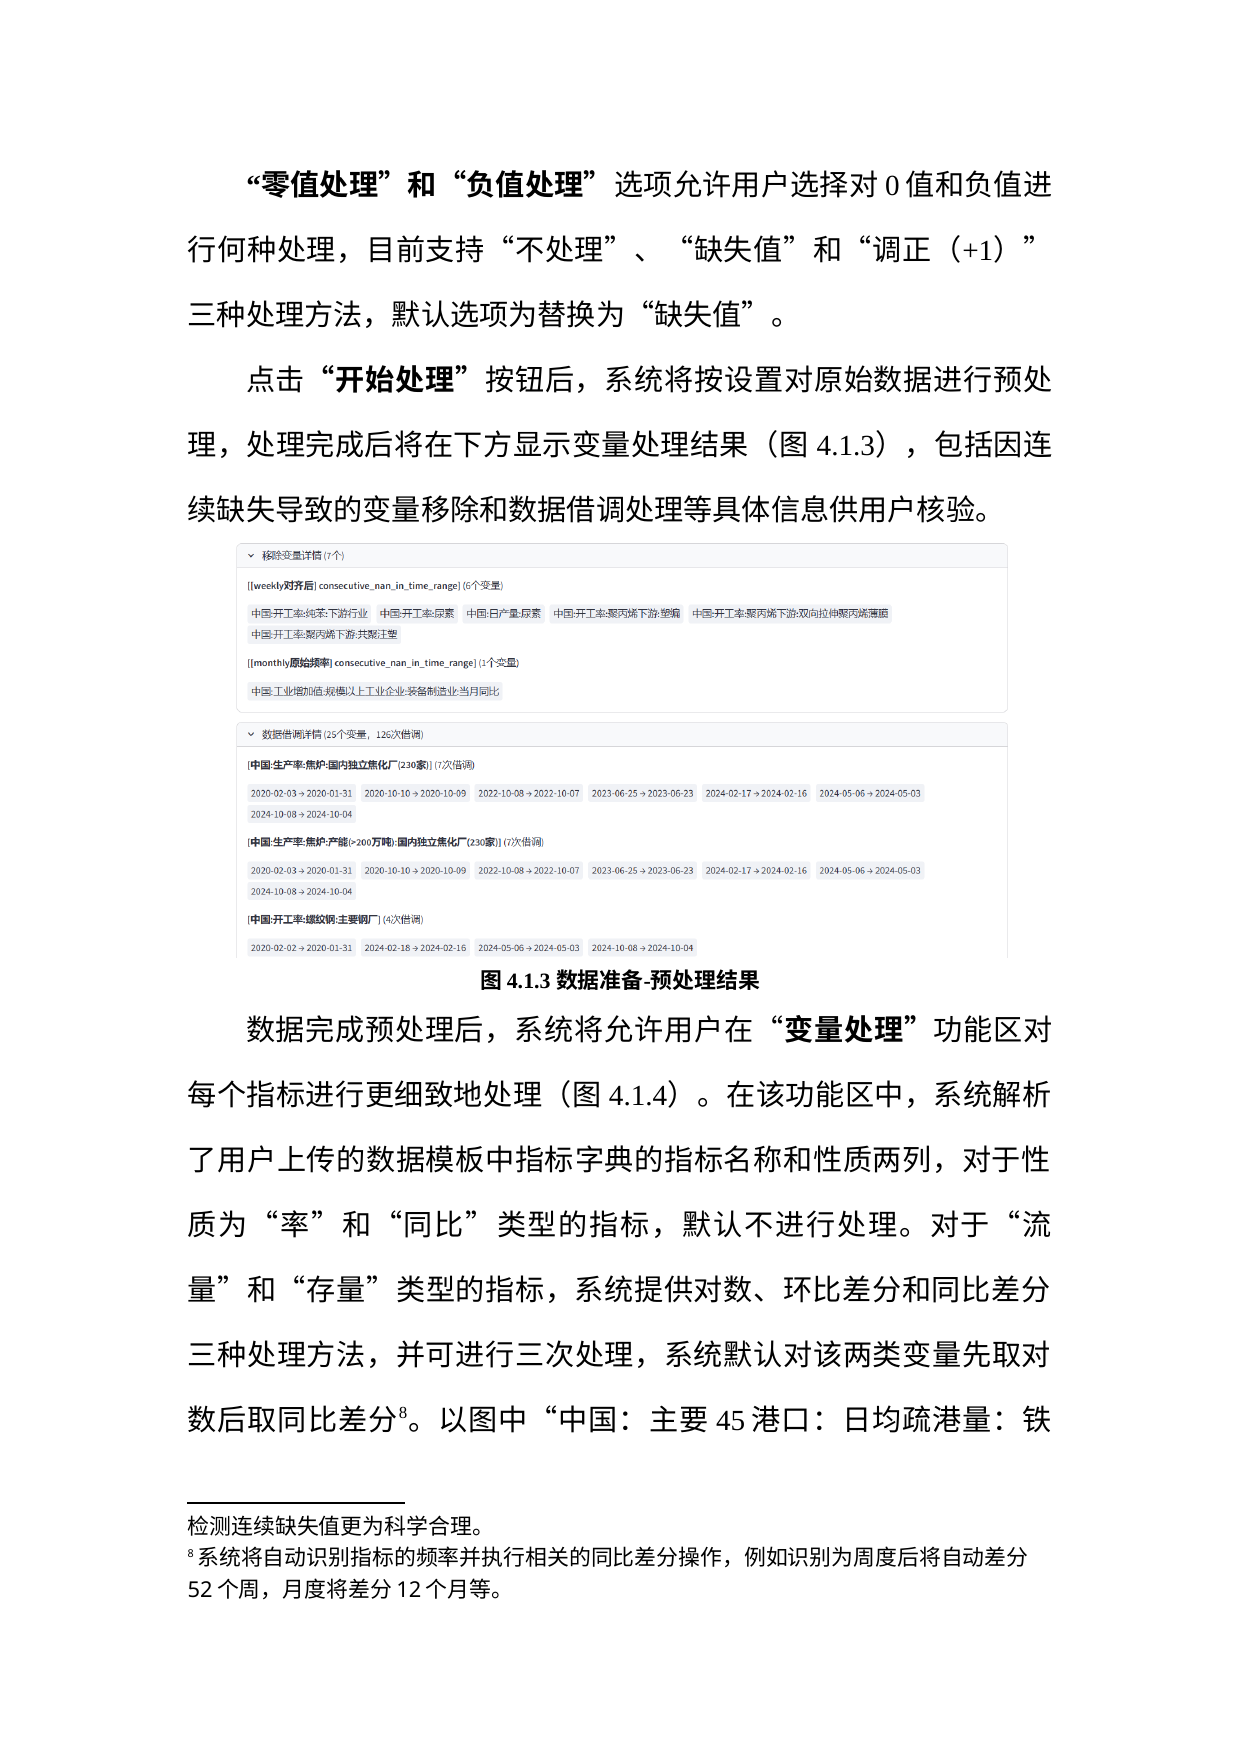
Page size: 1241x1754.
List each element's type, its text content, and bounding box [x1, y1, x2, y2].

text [187, 995, 1053, 1450]
text 图4.1.3 数据准备-预处理结果 [187, 962, 1053, 995]
picture [229, 540, 1011, 958]
text “零值处理”和“负值处理”选项允许用户选择对0值和负值进行何种处理，目前支持“不处理”、“缺失值”和“调正（+1）”三种处理方法，默认选项为替换为“缺失值”。 [187, 150, 1053, 345]
text 点击“开始处理”按钮后，系统将按设置对原始数据进行预处理，处理完成后将在下方显示变量处理结果（图4.1.3），包括因连续缺失导致的变量移除和数据借调处理等具体信息供用户核验。 [187, 345, 1053, 540]
